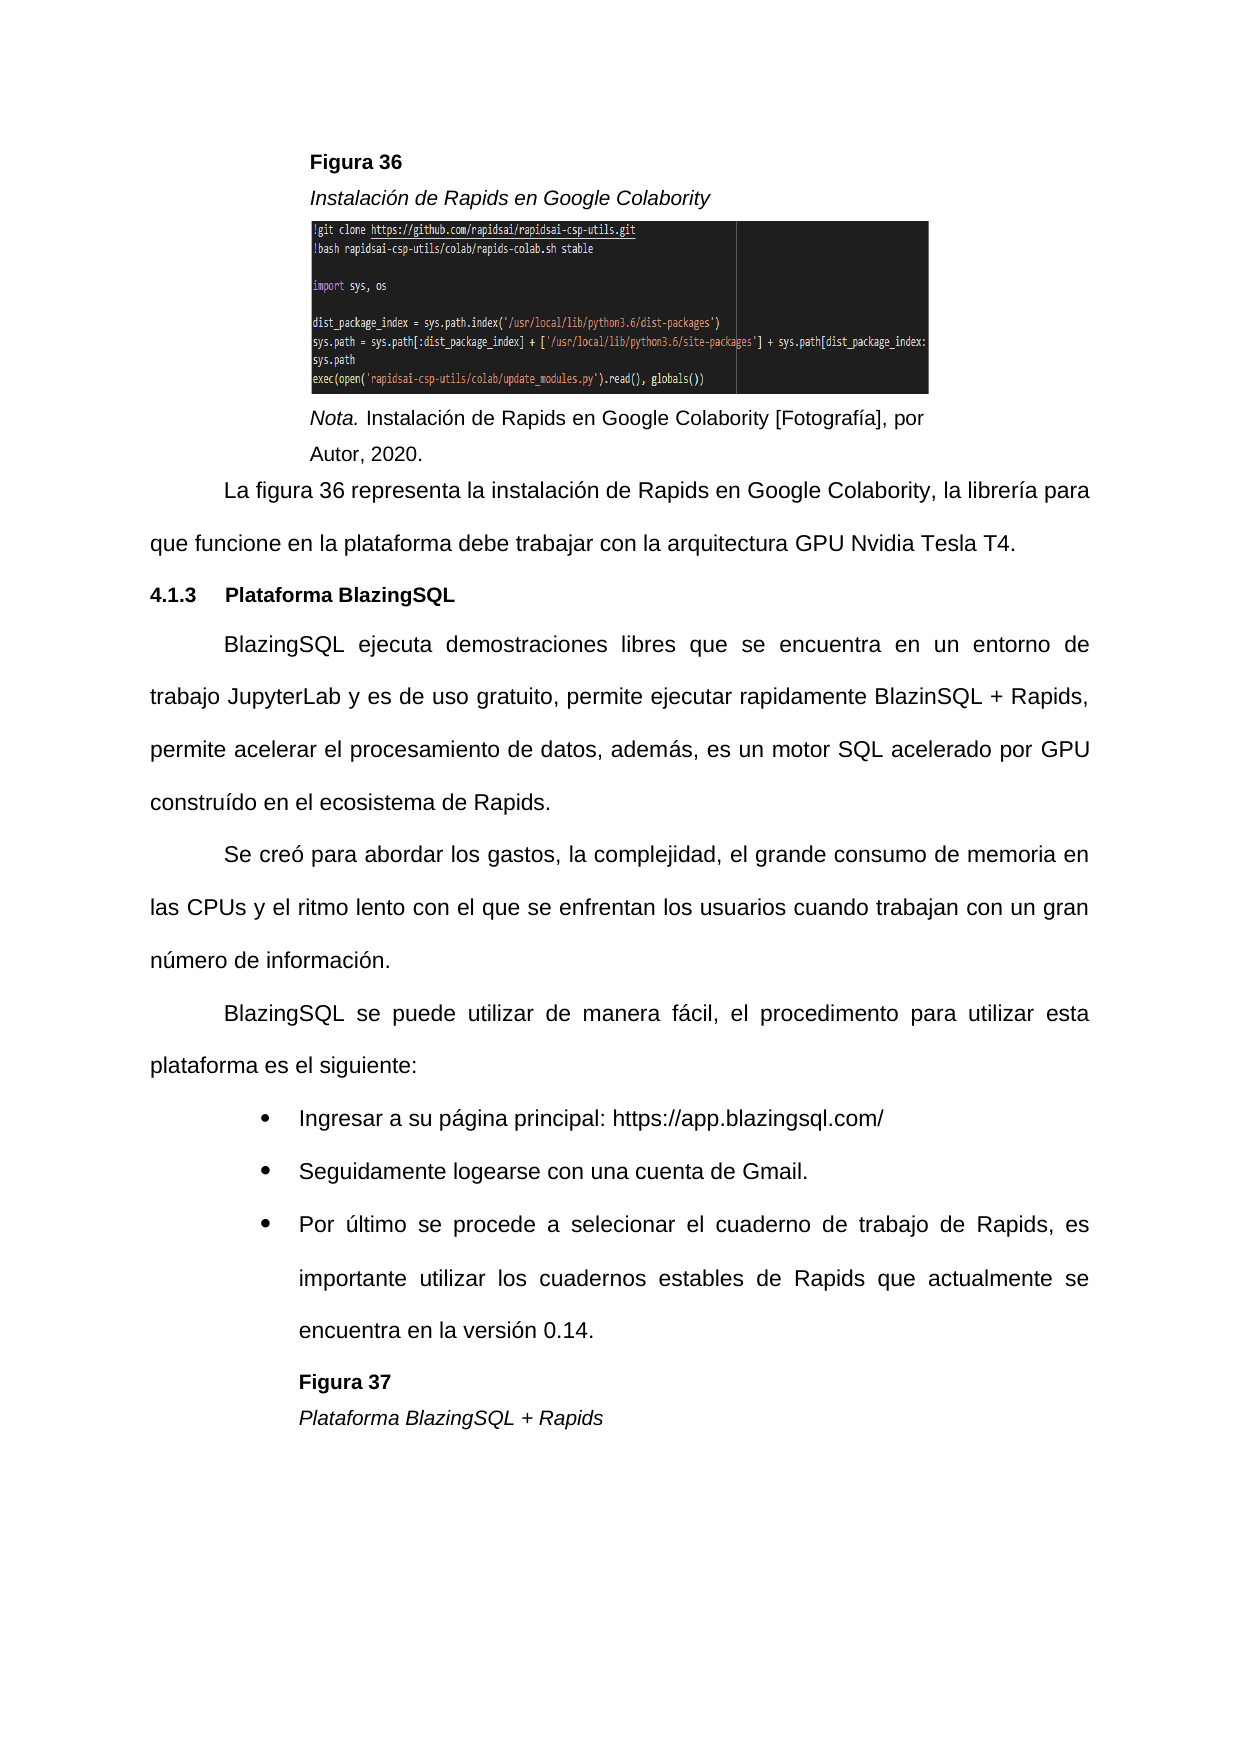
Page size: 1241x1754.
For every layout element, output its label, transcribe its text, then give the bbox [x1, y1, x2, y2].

text Figura 36 [309, 150, 1090, 174]
list Ingresar a su página principal: https://app.blazingsql.com/ [261, 1105, 1090, 1131]
list Seguidamente logearse con una cuenta de Gmail. [261, 1158, 1090, 1184]
list Por último se procede a selecionar el cuaderno de trabajo de Rapids, es importante utilizar los cuadernos estables de Rapids que actualmente se encuentra en la versión 0.14. [261, 1211, 1090, 1344]
text Figura 37 [299, 1370, 1090, 1394]
text BlazingSQL se puede utilizar de manera fácil, el procedimento para utilizar esta plataforma es el siguiente: [150, 999, 1090, 1079]
text Plataforma BlazingSQL + Rapids [299, 1406, 1090, 1430]
text La figura 36 representa la instalación de Rapids en Google Colabority, la librería para que funcione en la plataforma debe trabajar con la arquitectura GPU Nvidia Tesla T4. [150, 477, 1090, 556]
picture [311, 221, 929, 394]
subtitle Plataforma BlazingSQL [150, 583, 1090, 607]
text Nota. Instalación de Rapids en Google Colabority [Fotografía], por Autor, 2020. [309, 405, 925, 465]
text BlazingSQL ejecuta demostraciones libres que se encuentra en un entorno de trabajo JupyterLab y es de uso gratuito, permite ejecutar rapidamente BlazinSQL + Rapids, permite acelerar el procesamiento de datos, además, es un motor SQL acelerado por GPU construído en el ecosistema de Rapids. [150, 631, 1090, 815]
text Se creó para abordar los gastos, la complejidad, el grande consumo de memoria en las CPUs y el ritmo lento con el que se enfrentan los usuarios cuando trabajan con un gran número de información. [150, 841, 1090, 973]
text Instalación de Rapids en Google Colabority [309, 186, 1090, 210]
